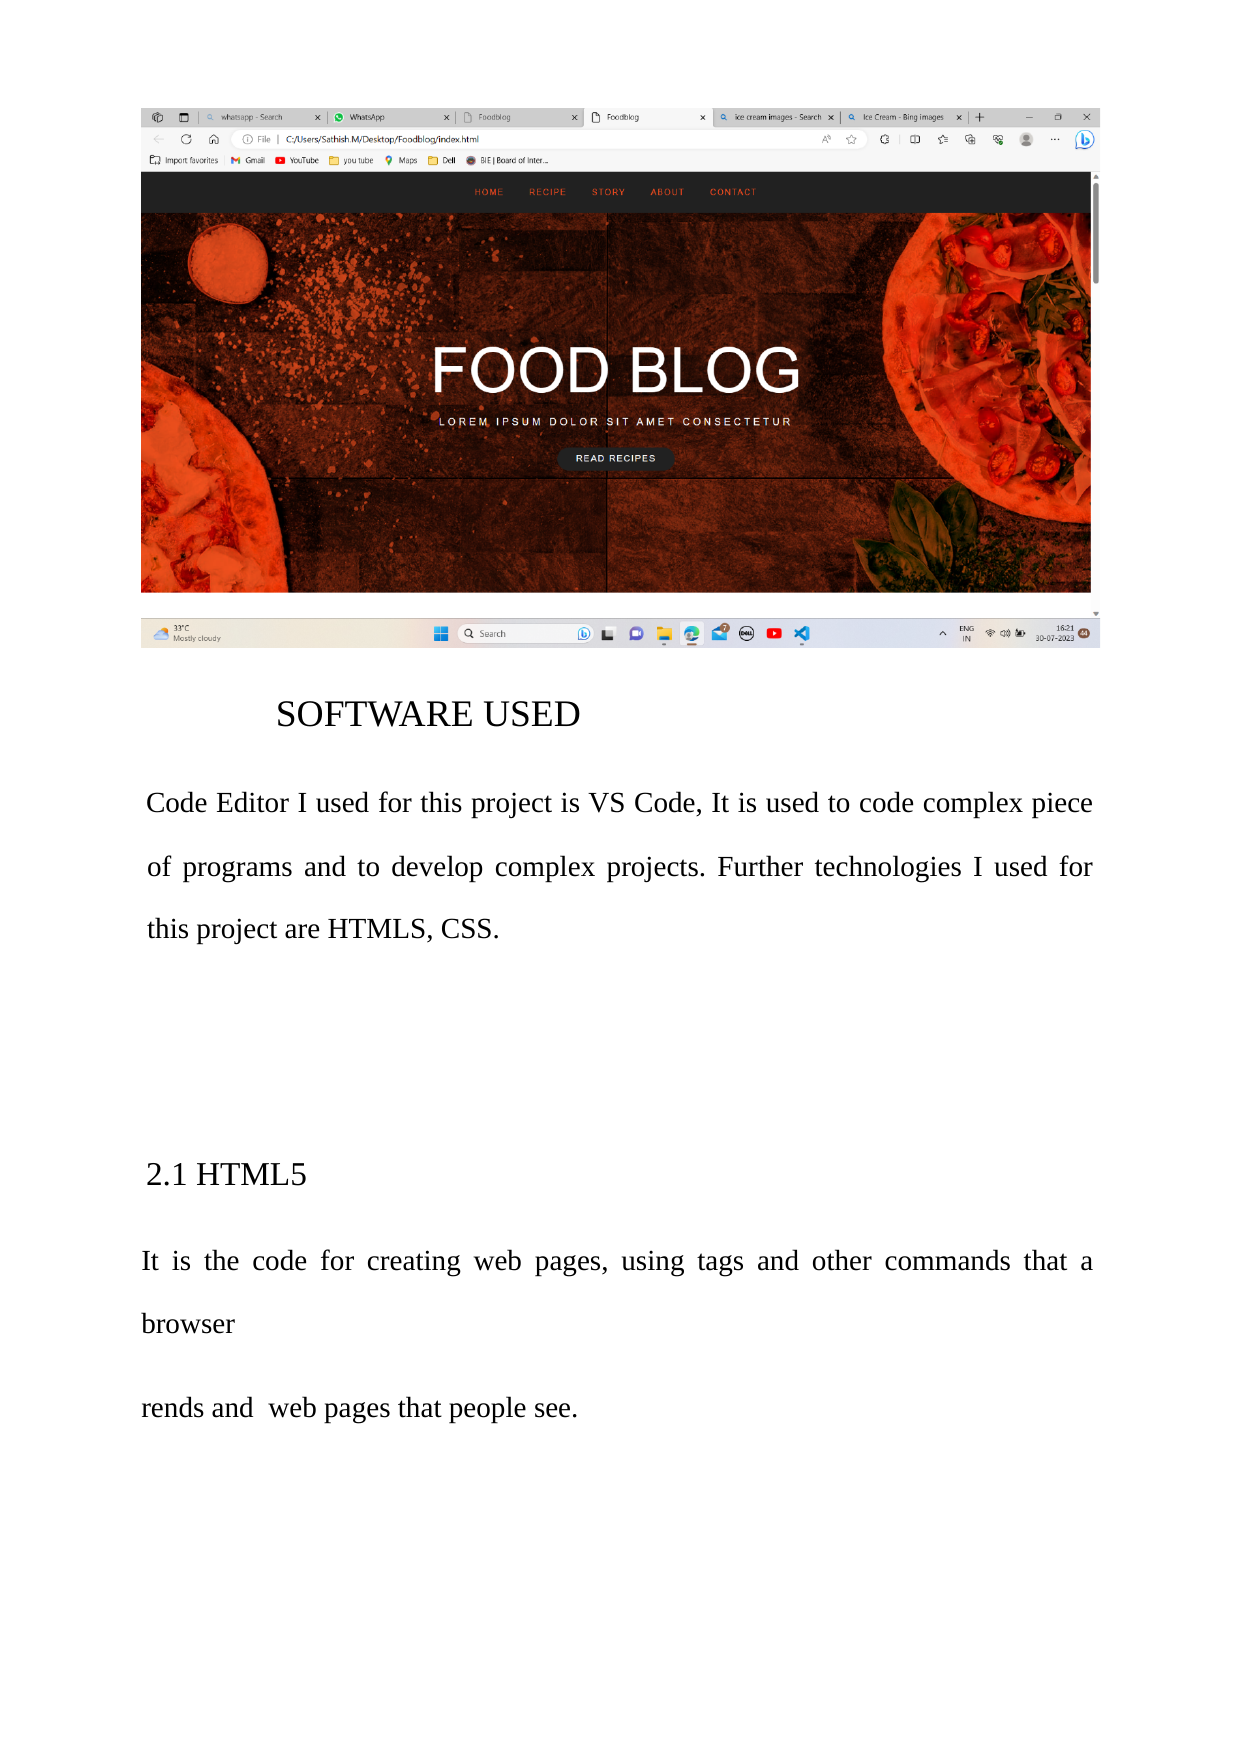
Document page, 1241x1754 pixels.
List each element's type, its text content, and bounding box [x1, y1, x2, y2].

subtitle SOFTWARE USED [276, 692, 968, 735]
picture [141, 108, 1100, 648]
text rends and web pages that people see. [141, 1390, 1094, 1423]
text Code Editor I used for this project is VS Code, It is used to code complex piece of programs and to develop complex projects. Further technologies I used for this project are HTMLS, CSS. [146, 786, 1094, 945]
text It is the code for creating web pages, using tags and other commands that a browser [141, 1243, 1094, 1339]
text 2.1 HTML5 [146, 1154, 1101, 1193]
